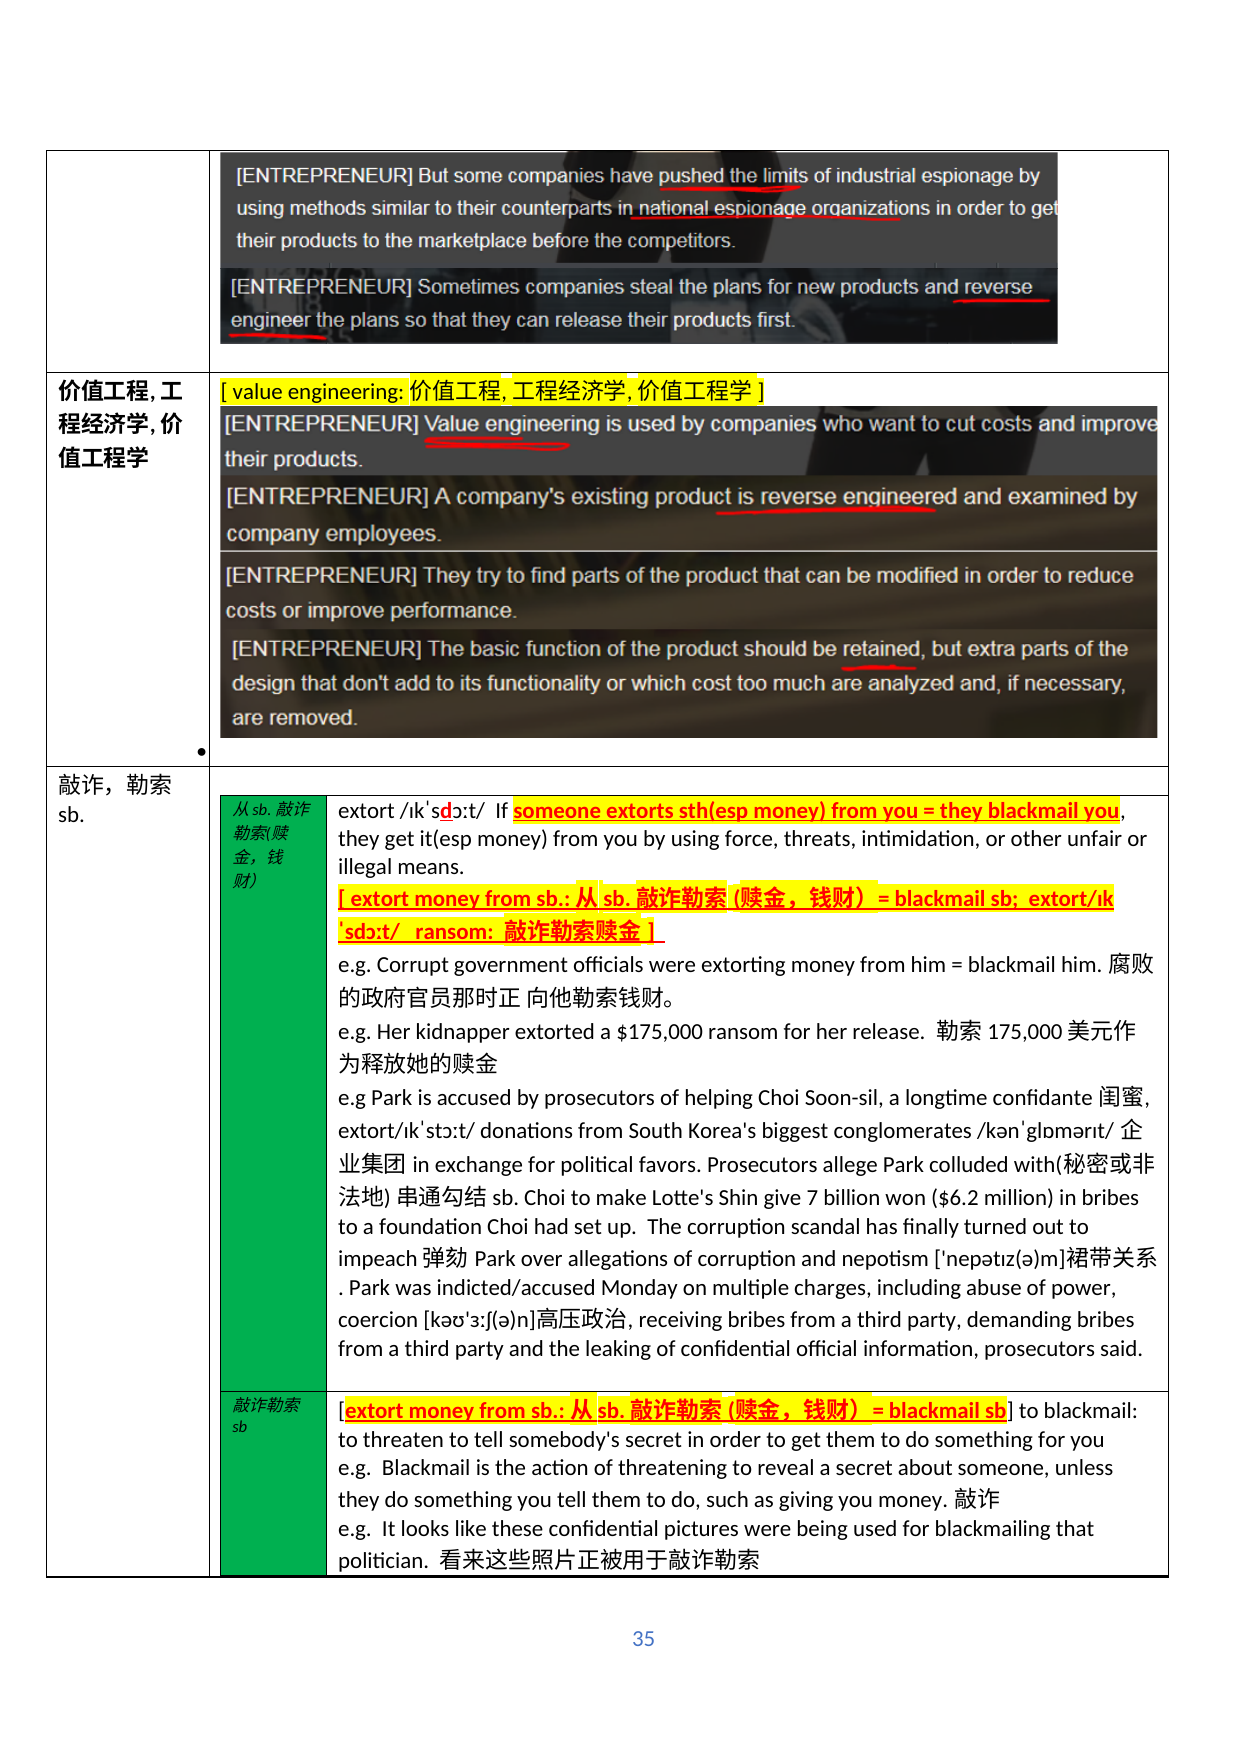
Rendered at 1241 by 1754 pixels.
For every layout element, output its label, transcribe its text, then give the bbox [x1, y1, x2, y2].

table_cell 价值工程, 工程经济学, 价值工程学 [47, 373, 209, 766]
table_cell 敲诈，勒索sb. [47, 767, 209, 1576]
table_cell [ value engineering: 价值工程, 工程经济学, 价值工程学 ] [210, 373, 1168, 766]
table_cell [210, 767, 1168, 1576]
picture [220, 406, 1158, 738]
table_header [210, 151, 1168, 372]
picture [220, 151, 1058, 344]
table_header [47, 151, 209, 372]
